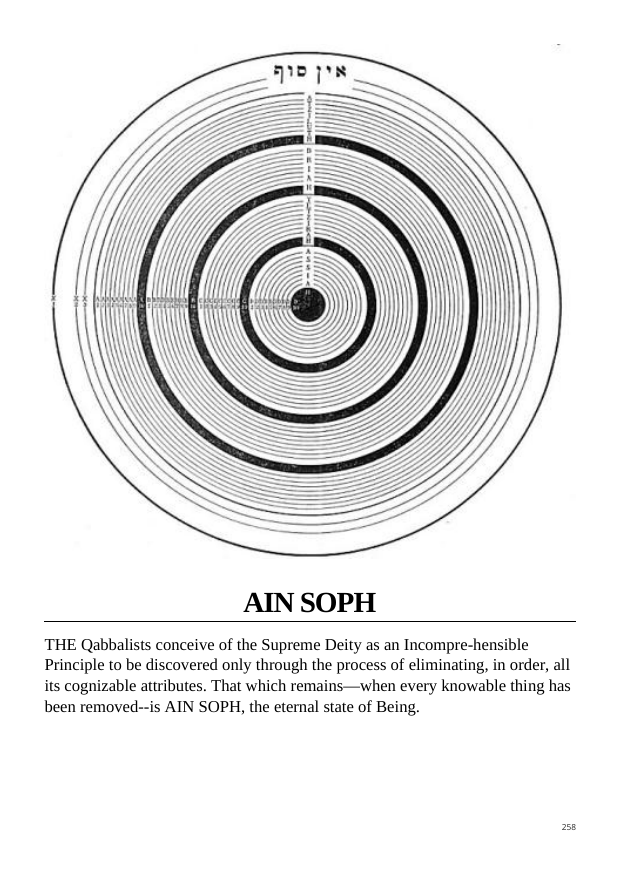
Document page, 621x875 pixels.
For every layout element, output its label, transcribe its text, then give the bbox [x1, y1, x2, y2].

subtitle AIN SOPH [44, 585, 576, 621]
picture [44, 44, 576, 559]
text THE Qabbalists conceive of the Supreme Deity as an Incompre-hensible Principle to be discovered only through the process of eliminating, in order, all its cognizable attributes. That which remains—when every knowable thing has been removed--is AIN SOPH, the eternal state of Being. [44, 634, 576, 716]
